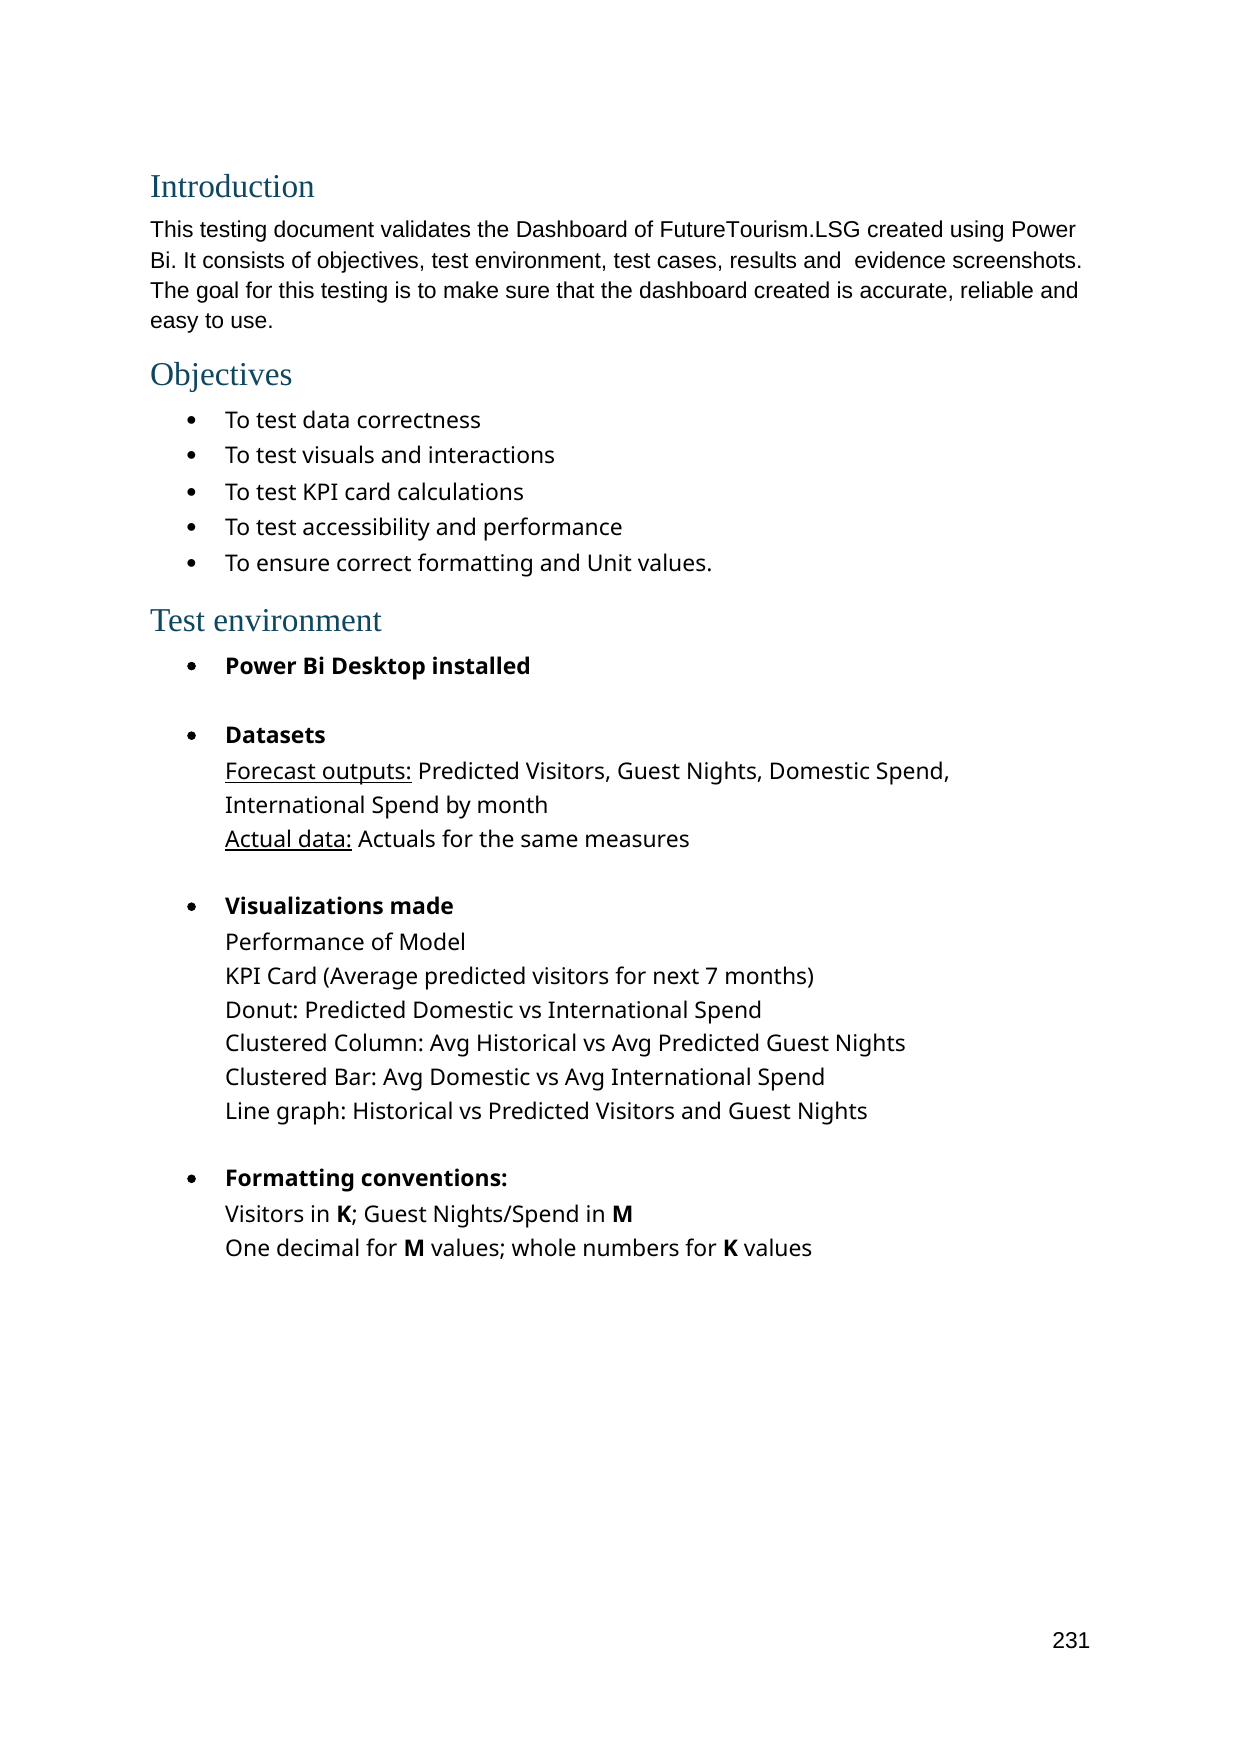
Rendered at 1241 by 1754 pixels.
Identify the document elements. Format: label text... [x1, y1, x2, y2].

list To test accessibility and performance [187, 511, 1090, 543]
list To test visuals and interactions [187, 439, 1090, 471]
list To ensure correct formatting and Unit values. [187, 547, 1090, 578]
list Clustered Bar: Avg Domestic vs Avg International Spend [225, 1061, 1090, 1092]
list To test KPI card calculations [187, 475, 1090, 507]
subtitle Objectives [150, 354, 1090, 392]
list KPI Card (Average predicted visitors for next 7 months) [225, 960, 1090, 991]
text This testing document validates the Dashboard of FutureTourism.LSG created using Power Bi. It consists of objectives, test environment, test cases, results and evidence screenshots. The goal for this testing is to make sure that the dashboard created is accurate, reliable and easy to use. [150, 216, 1090, 333]
list Forecast outputs: Predicted Visitors, Guest Nights, Domestic Spend, International Spend by month [225, 755, 1090, 820]
list Power Bi Desktop installed [187, 649, 1090, 681]
list Visualizations made [187, 890, 1090, 921]
subtitle Introduction [150, 167, 1090, 205]
list Clustered Column: Avg Historical vs Avg Predicted Guest Nights [225, 1027, 1090, 1059]
list Formatting conventions: [187, 1162, 1090, 1194]
list To test data correctness [187, 403, 1090, 435]
list Performance of Model [225, 926, 1090, 957]
list Line graph: Historical vs Predicted Visitors and Guest Nights [225, 1095, 1090, 1126]
list One decimal for M values; whole numbers for K values [225, 1232, 1090, 1263]
list Actual data: Actuals for the same measures [225, 823, 1090, 854]
list Datasets [187, 719, 1090, 751]
list Visitors in K; Guest Nights/Spend in M [225, 1198, 1090, 1229]
subtitle Test environment [150, 600, 1090, 638]
list Donut: Predicted Domestic vs International Spend [225, 994, 1090, 1025]
